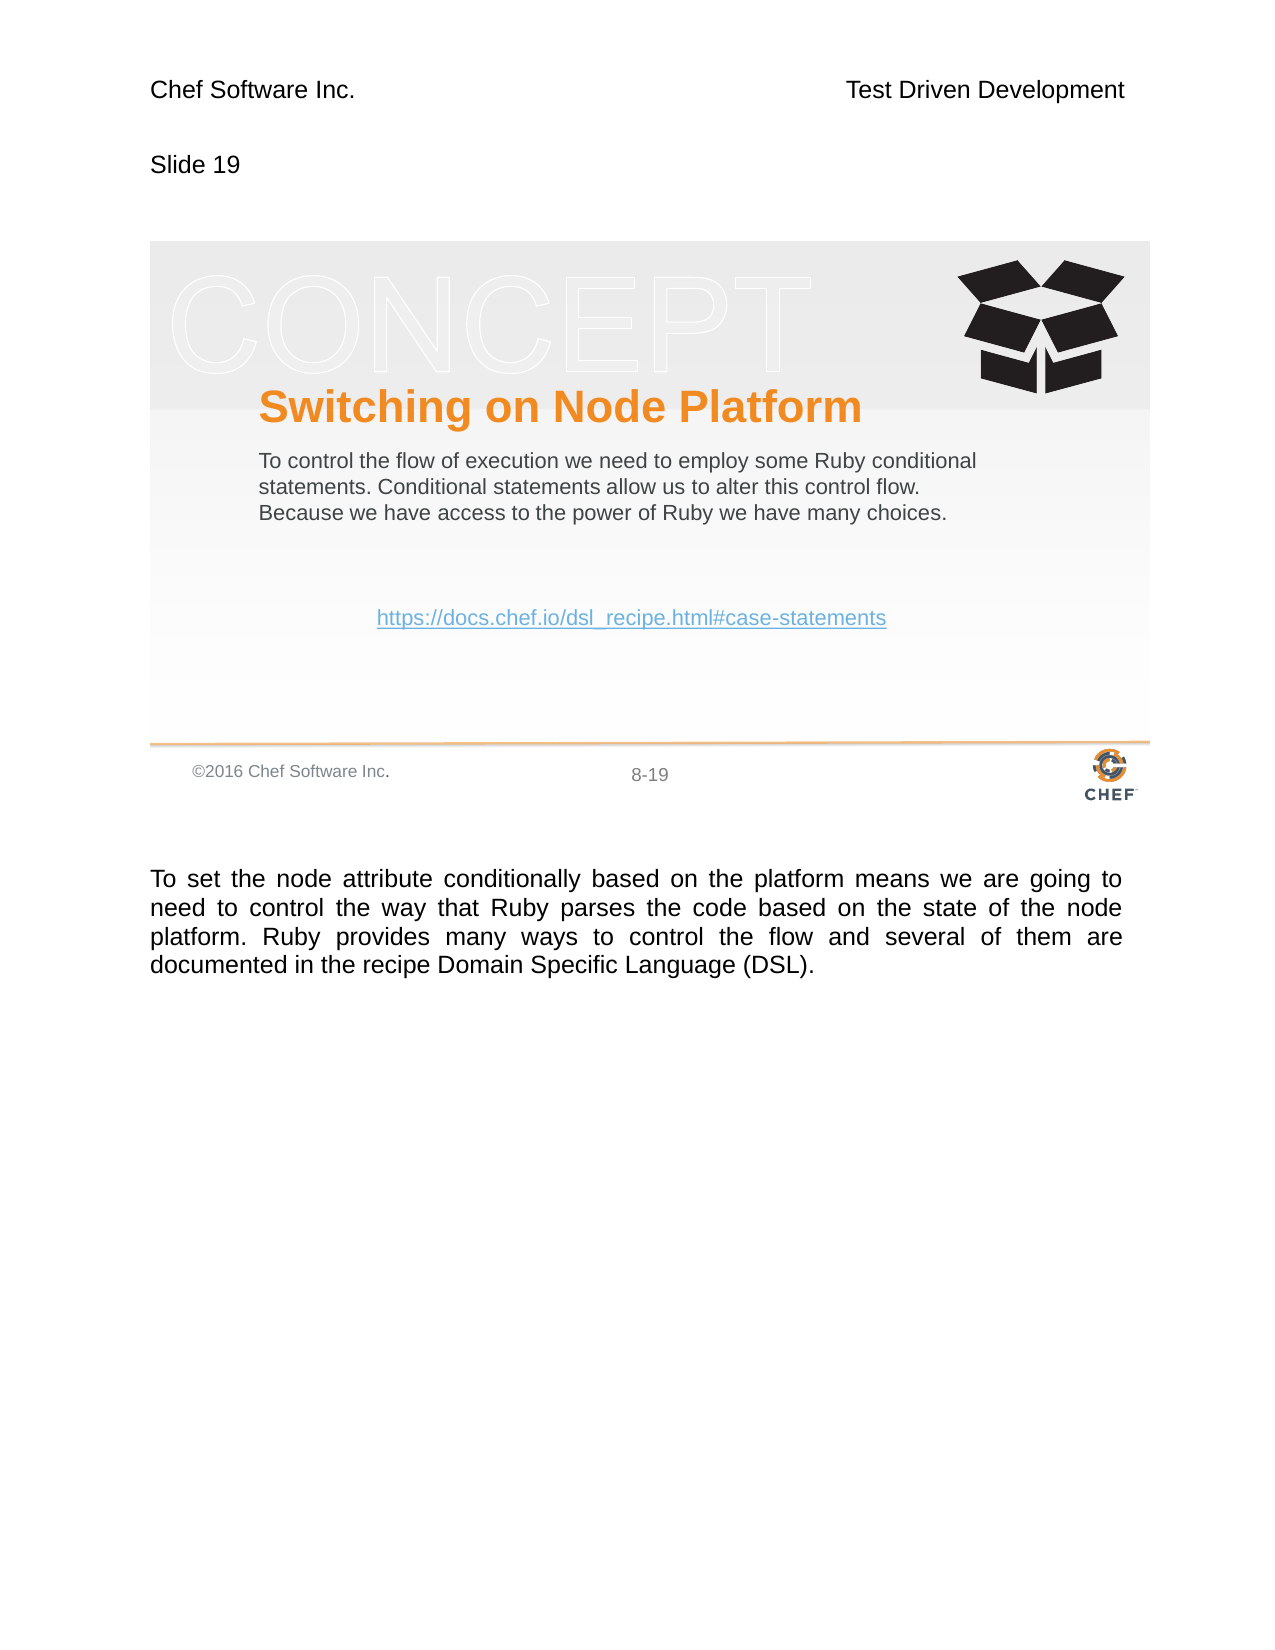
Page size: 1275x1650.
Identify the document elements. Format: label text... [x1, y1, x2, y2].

text To set the node attribute conditionally based on the platform means we are going to need to control the way that Ruby parses the code based on the state of the node platform. Ruby provides many ways to control the flow and several of them are documented in the recipe Domain Specific Language (DSL). [150, 864, 1125, 979]
text Slide 19 [150, 150, 1125, 179]
